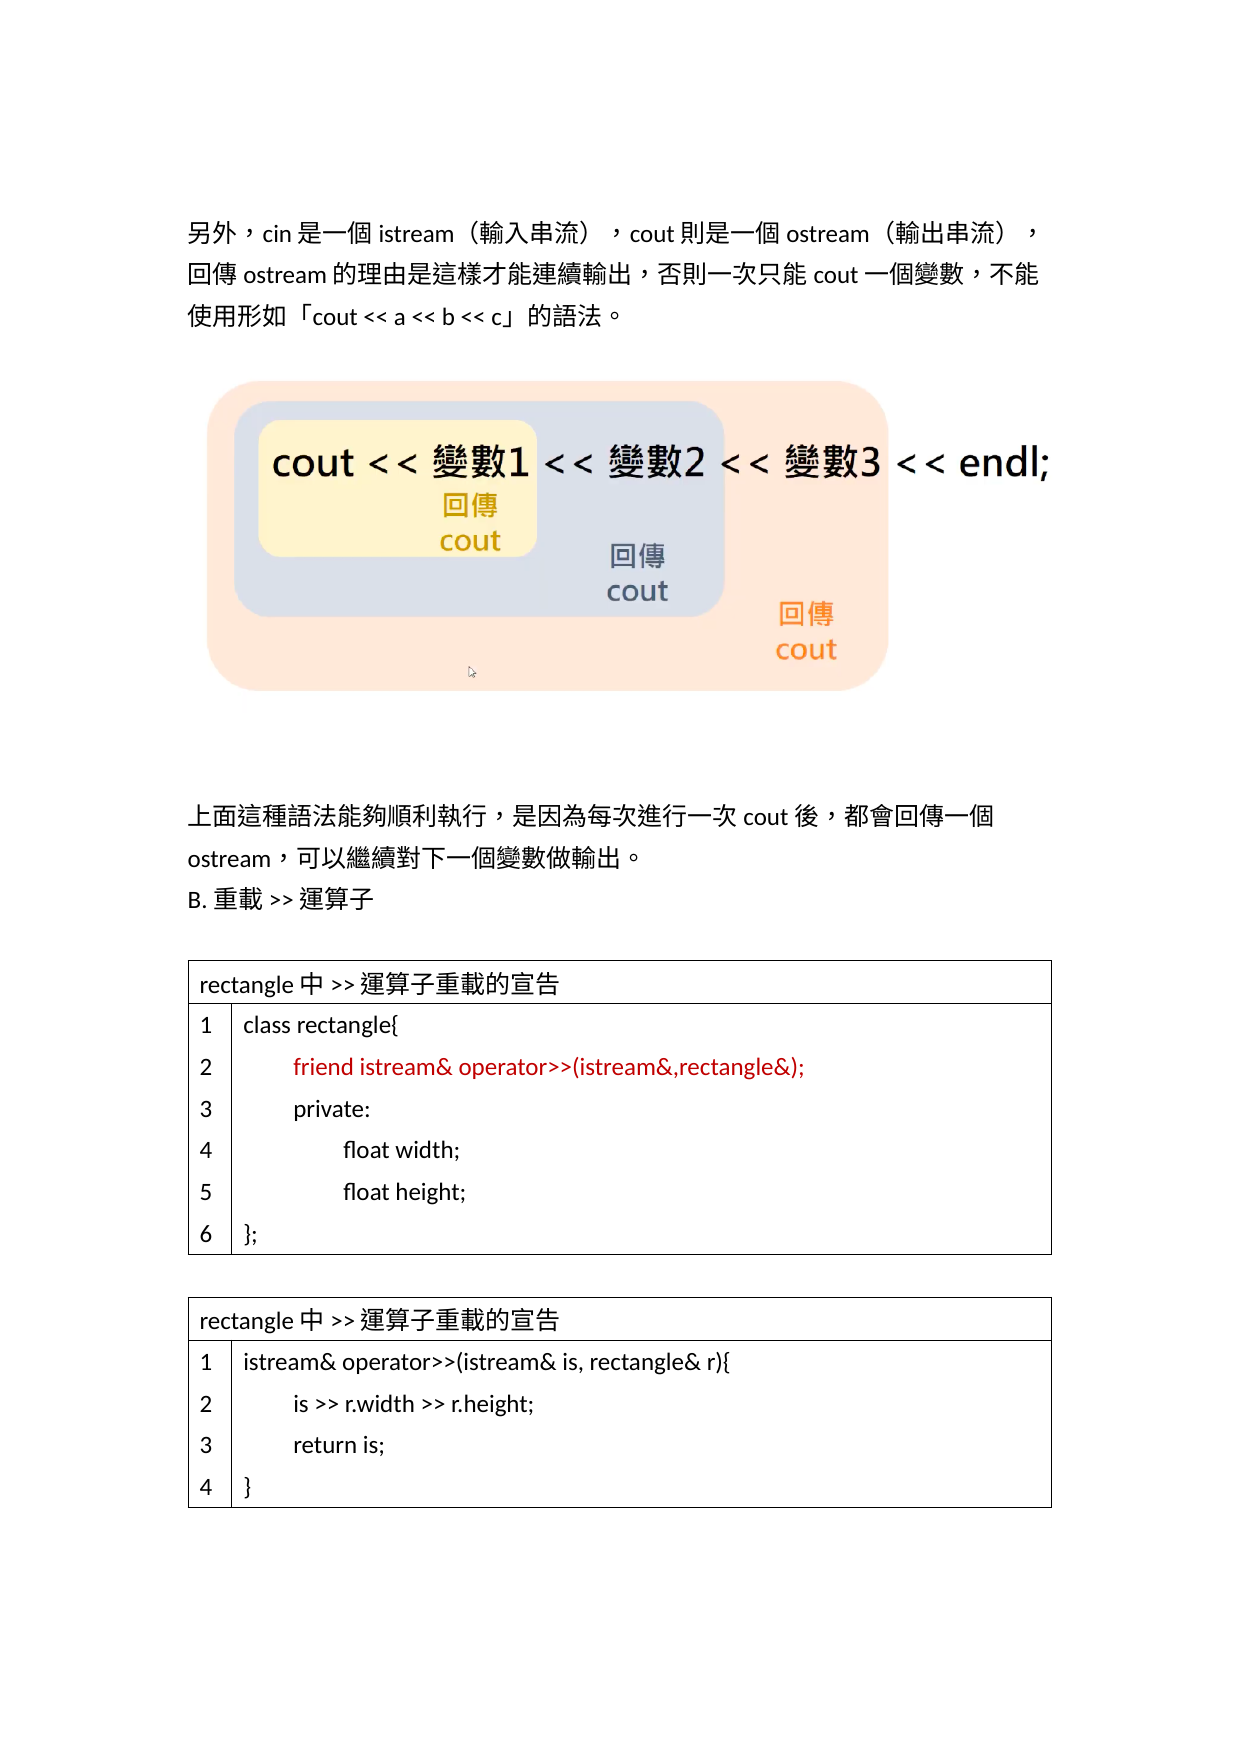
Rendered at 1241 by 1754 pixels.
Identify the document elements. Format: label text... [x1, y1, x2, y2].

text 上面這種語法能夠順利執行，是因為每次進行一次 cout 後，都會回傳一個 ostream，可以繼續對下一個變數做輸出。 [187, 794, 1053, 877]
table_cell class rectangle{ friend istream& operator>>(istream&,rectangle&); private: float width; float height; }; [232, 1004, 1051, 1254]
table_header rectangle 中 >> 運算子重載的宣告 [189, 1298, 1051, 1339]
table_cell istream& operator>>(istream& is, rectangle& r){ is >> r.width >> r.height; return is; } [232, 1341, 1051, 1507]
table_cell 1 2 3 4 [189, 1341, 231, 1507]
table_cell 1 2 3 4 5 6 [189, 1004, 231, 1254]
picture [195, 365, 1060, 713]
text 另外，cin 是一個 istream（輸入串流），cout 則是一個 ostream（輸出串流），回傳 ostream 的理由是這樣才能連續輸出，否則一次只能 cout 一個變數，不能使用形如「cout << a << b << c」的語法。 [187, 210, 1053, 335]
table_header rectangle 中 >> 運算子重載的宣告 [189, 961, 1051, 1003]
text B. 重載 >> 運算子 [187, 877, 1053, 919]
